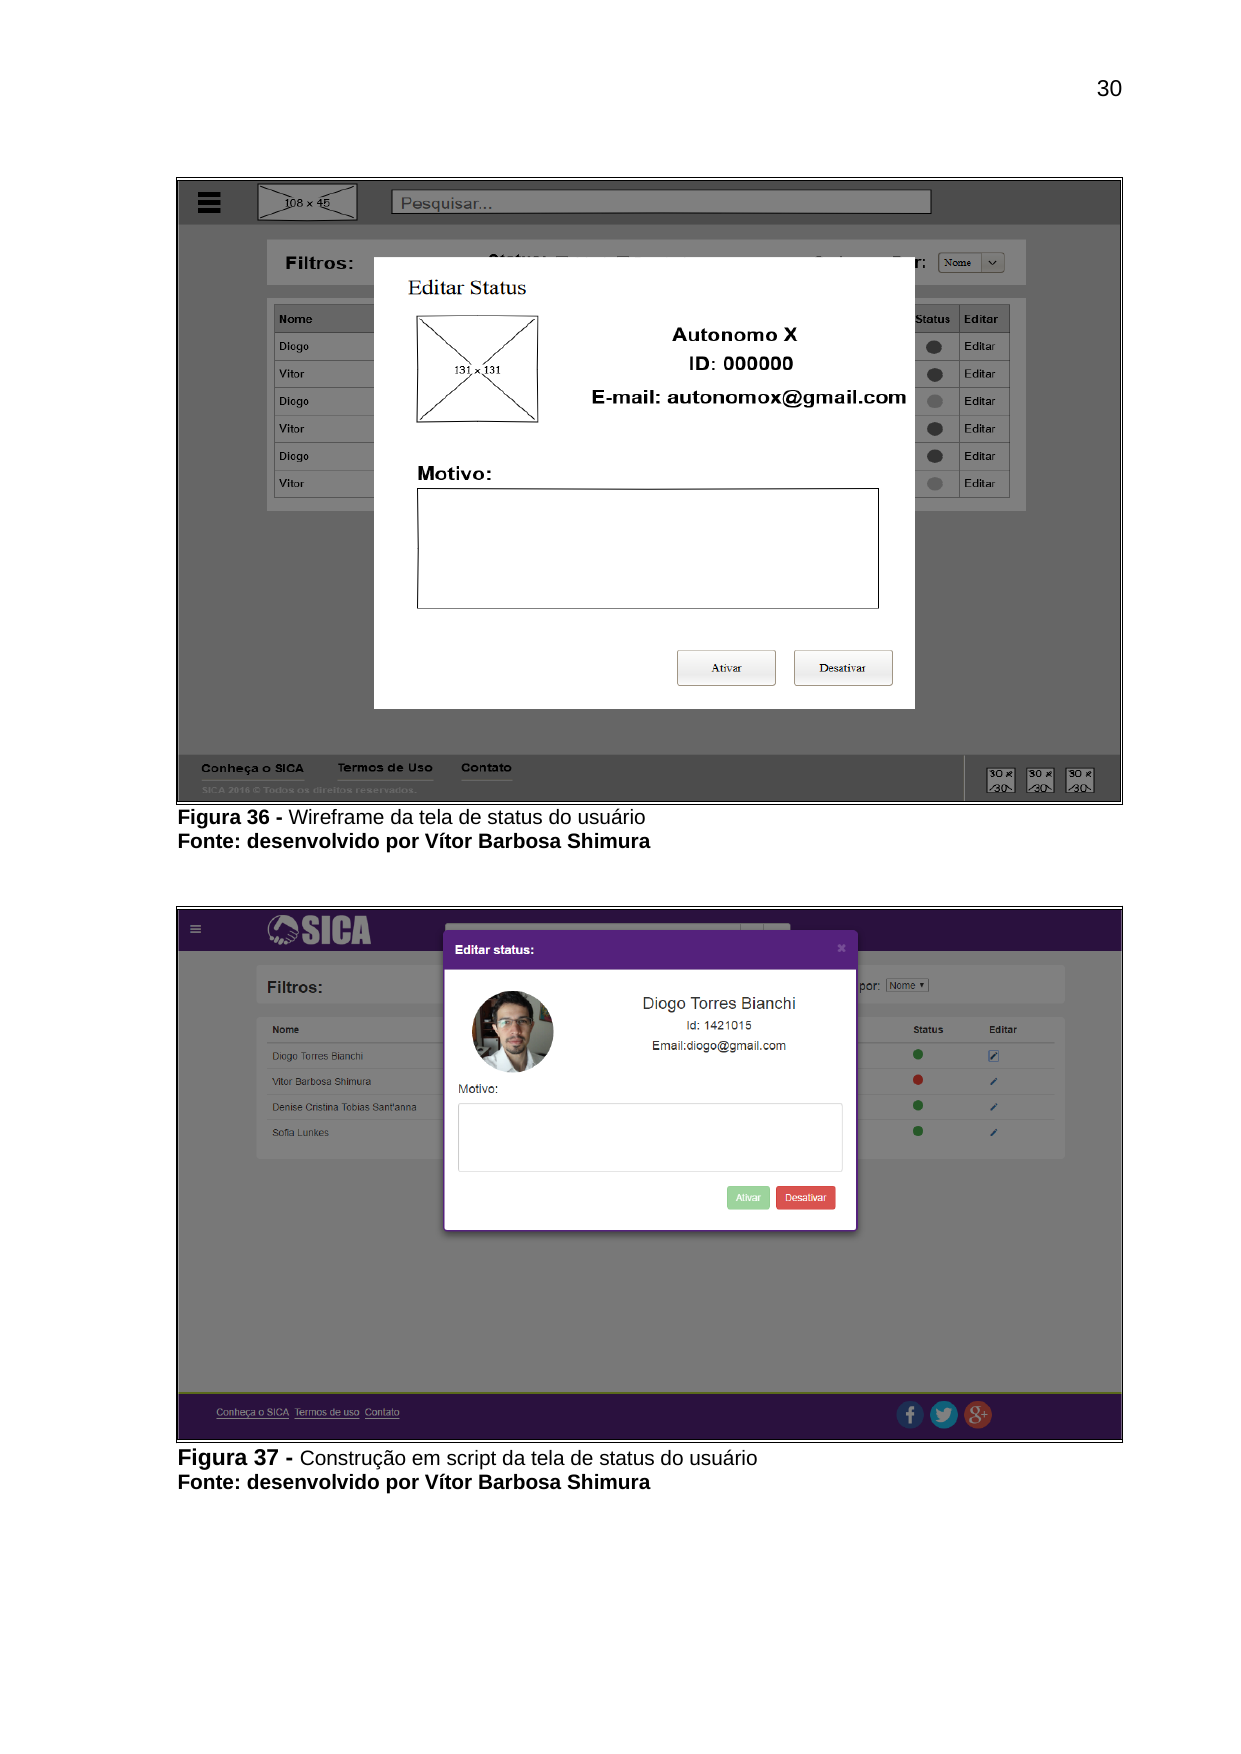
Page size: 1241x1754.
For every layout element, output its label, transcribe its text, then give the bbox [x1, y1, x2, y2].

text Fonte: desenvolvido por Vítor Barbosa Shimura [177, 829, 1122, 853]
text Fonte: desenvolvido por Vítor Barbosa Shimura [177, 1470, 1122, 1494]
picture [178, 910, 1122, 1439]
picture [178, 181, 1120, 801]
text Figura 37 - Construção em script da tela de status do usuário [177, 1443, 1122, 1470]
